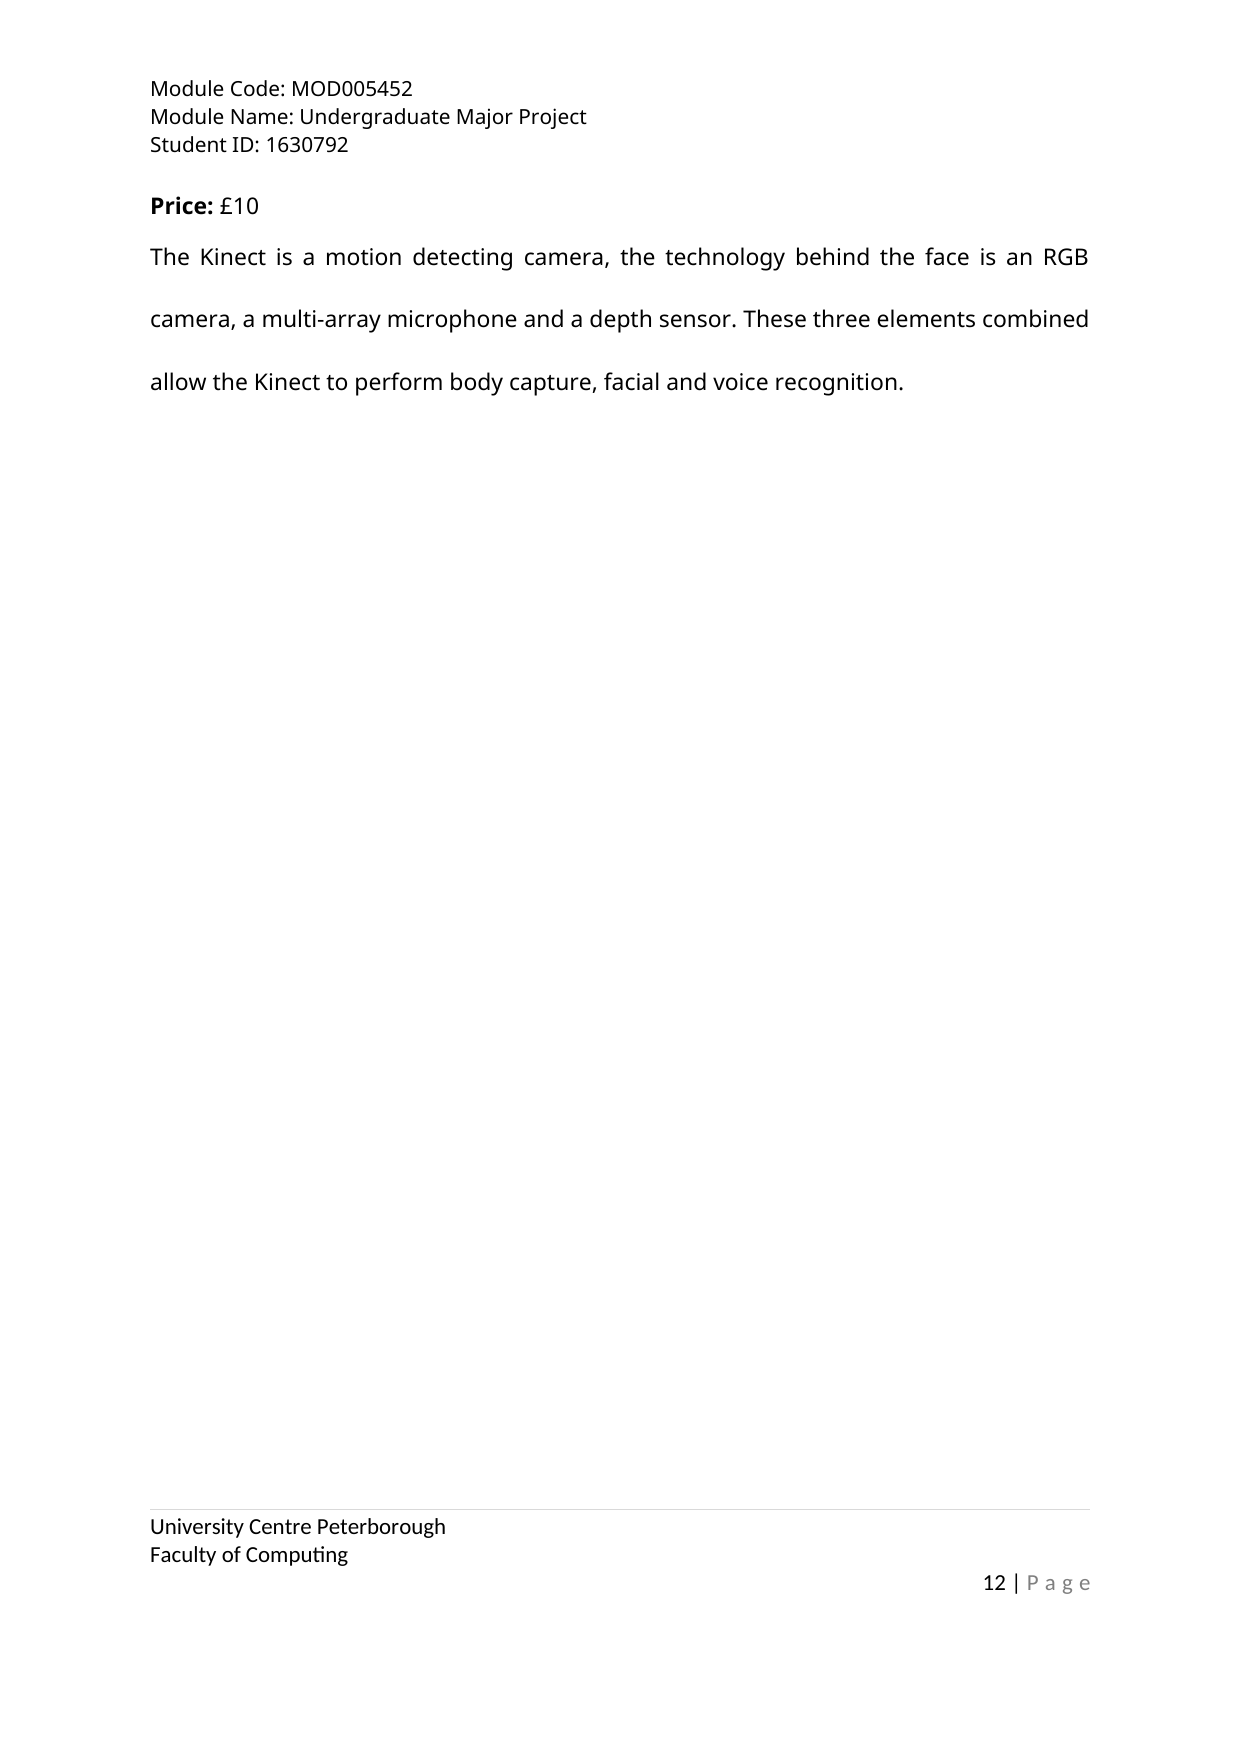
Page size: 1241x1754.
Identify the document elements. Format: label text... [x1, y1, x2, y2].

text Price: £10 [150, 190, 1090, 222]
text The Kinect is a motion detecting camera, the technology behind the face is an RGB camera, a multi-array microphone and a depth sensor. These three elements combined allow the Kinect to perform body capture, facial and voice recognition. [150, 241, 1090, 397]
